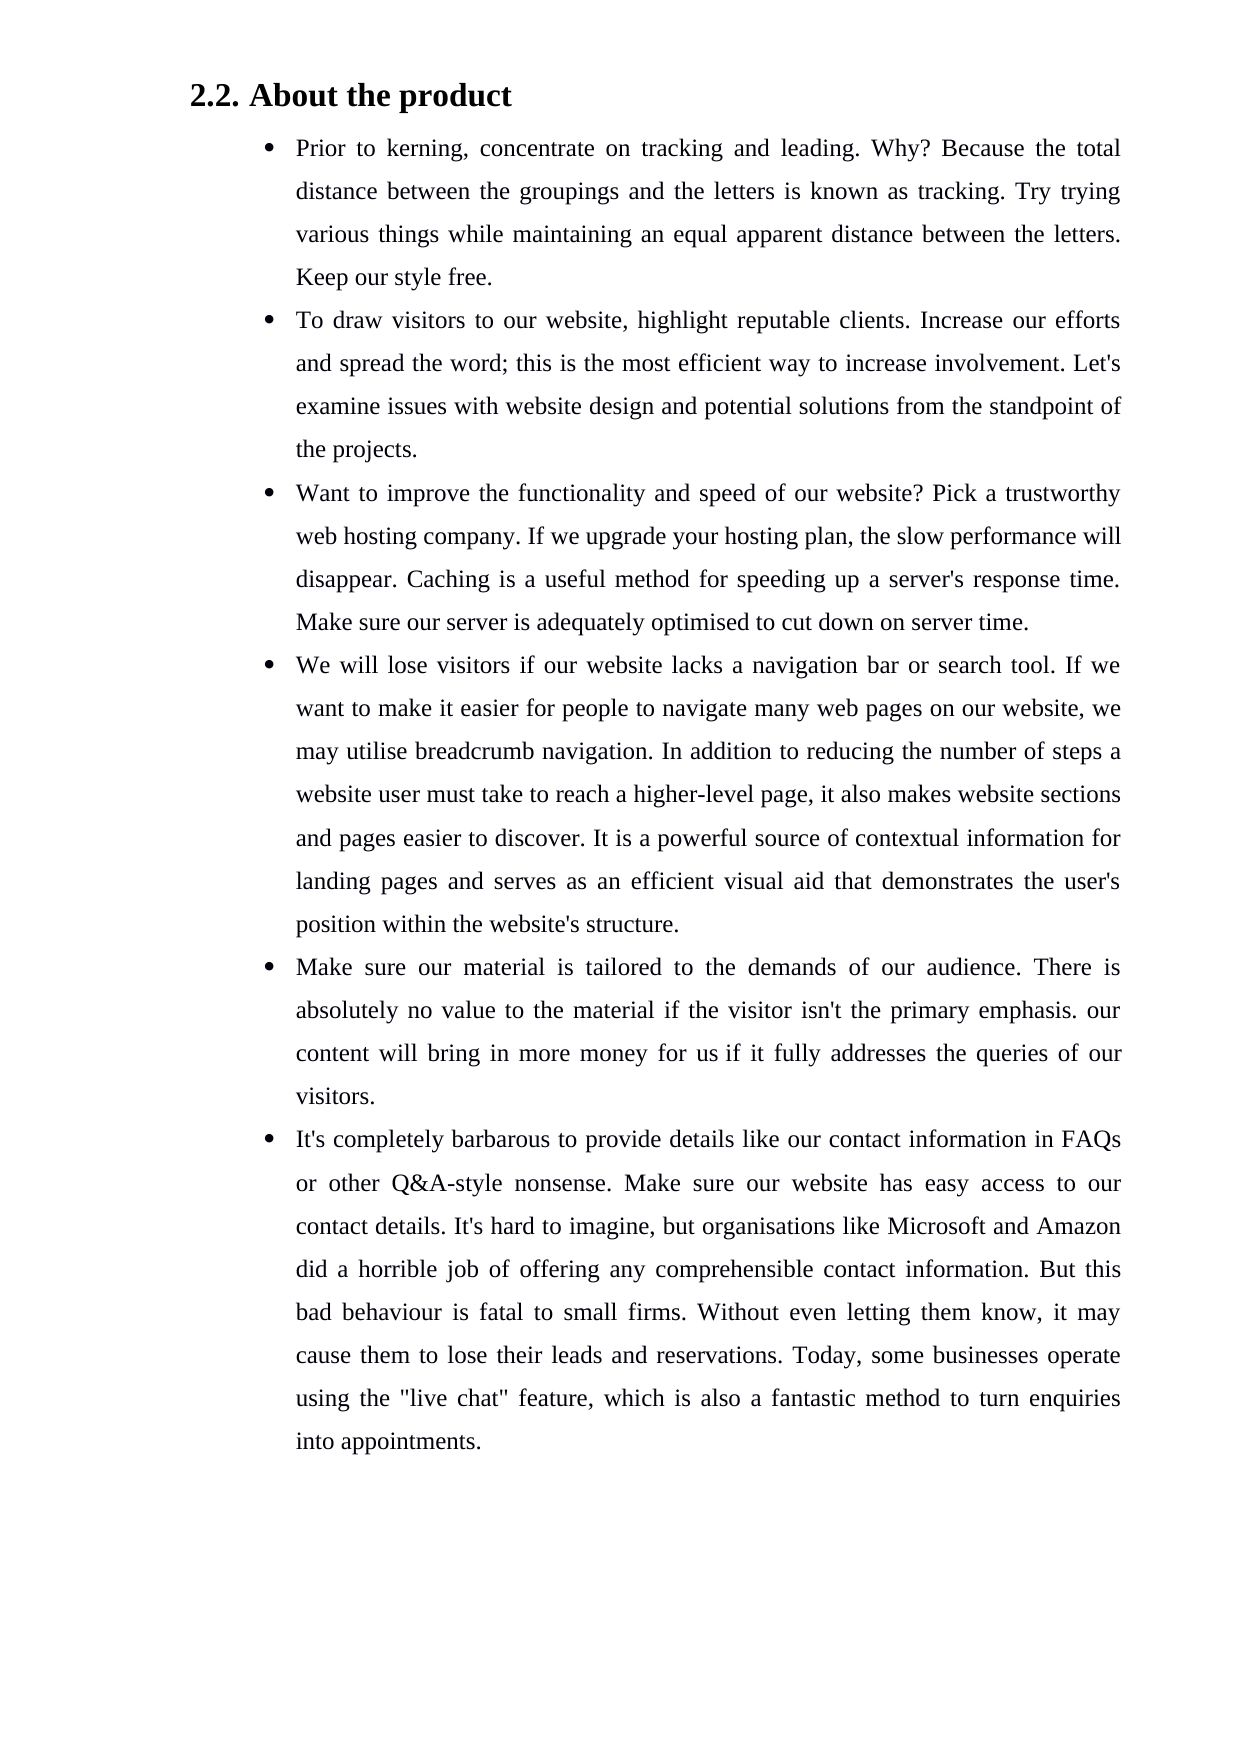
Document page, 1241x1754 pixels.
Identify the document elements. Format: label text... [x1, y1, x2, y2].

list Want to improve the functionality and speed of our website? Pick a trustworthy web hosting company. If we upgrade your hosting plan, the slow performance will disappear. Caching is a useful method for speeding up a server's response time. Make sure our server is adequately optimised to cut down on server time. [265, 478, 1122, 636]
list Prior to kerning, concentrate on tracking and leading. Why? Because the total distance between the groupings and the letters is known as tracking. Try trying various things while maintaining an equal apparent distance between the letters. Keep our style free. [265, 133, 1122, 291]
list Make sure our material is tailored to the demands of our audience. There is absolutely no value to the material if the visitor isn't the primary emphasis. our content will bring in more money for us if it fully addresses the queries of our visitors. [265, 952, 1122, 1110]
list To draw visitors to our website, highlight reputable clients. Increase our efforts and spread the word; this is the most efficient way to increase involvement. Let's examine issues with website design and potential solutions from the standpoint of the projects. [265, 305, 1122, 463]
list It's completely barbarous to provide details like our contact information in FAQs or other Q&A-style nonsense. Make sure our website has easy access to our contact details. It's hard to imagine, but organisations like Microsoft and Amazon did a horrible job of offering any comprehensible contact information. But this bad behaviour is fatal to small firms. Without even letting them know, it may cause them to lose their leads and reservations. Today, some businesses operate using the "live chat" feature, which is also a fantastic method to turn enquiries into appointments. [265, 1124, 1122, 1455]
list We will lose visitors if our website lacks a navigation bar or search tool. If we want to make it easier for people to navigate many web pages on our website, we may utilise breadcrumb navigation. In addition to reducing the number of steps a website user must take to reach a higher-level page, it also makes website sections and pages easier to discover. It is a powerful source of contextual information for landing pages and serves as an efficient visual aid that demonstrates the user's position within the website's structure. [265, 650, 1122, 938]
subtitle 2.2. About the product [148, 75, 1122, 113]
